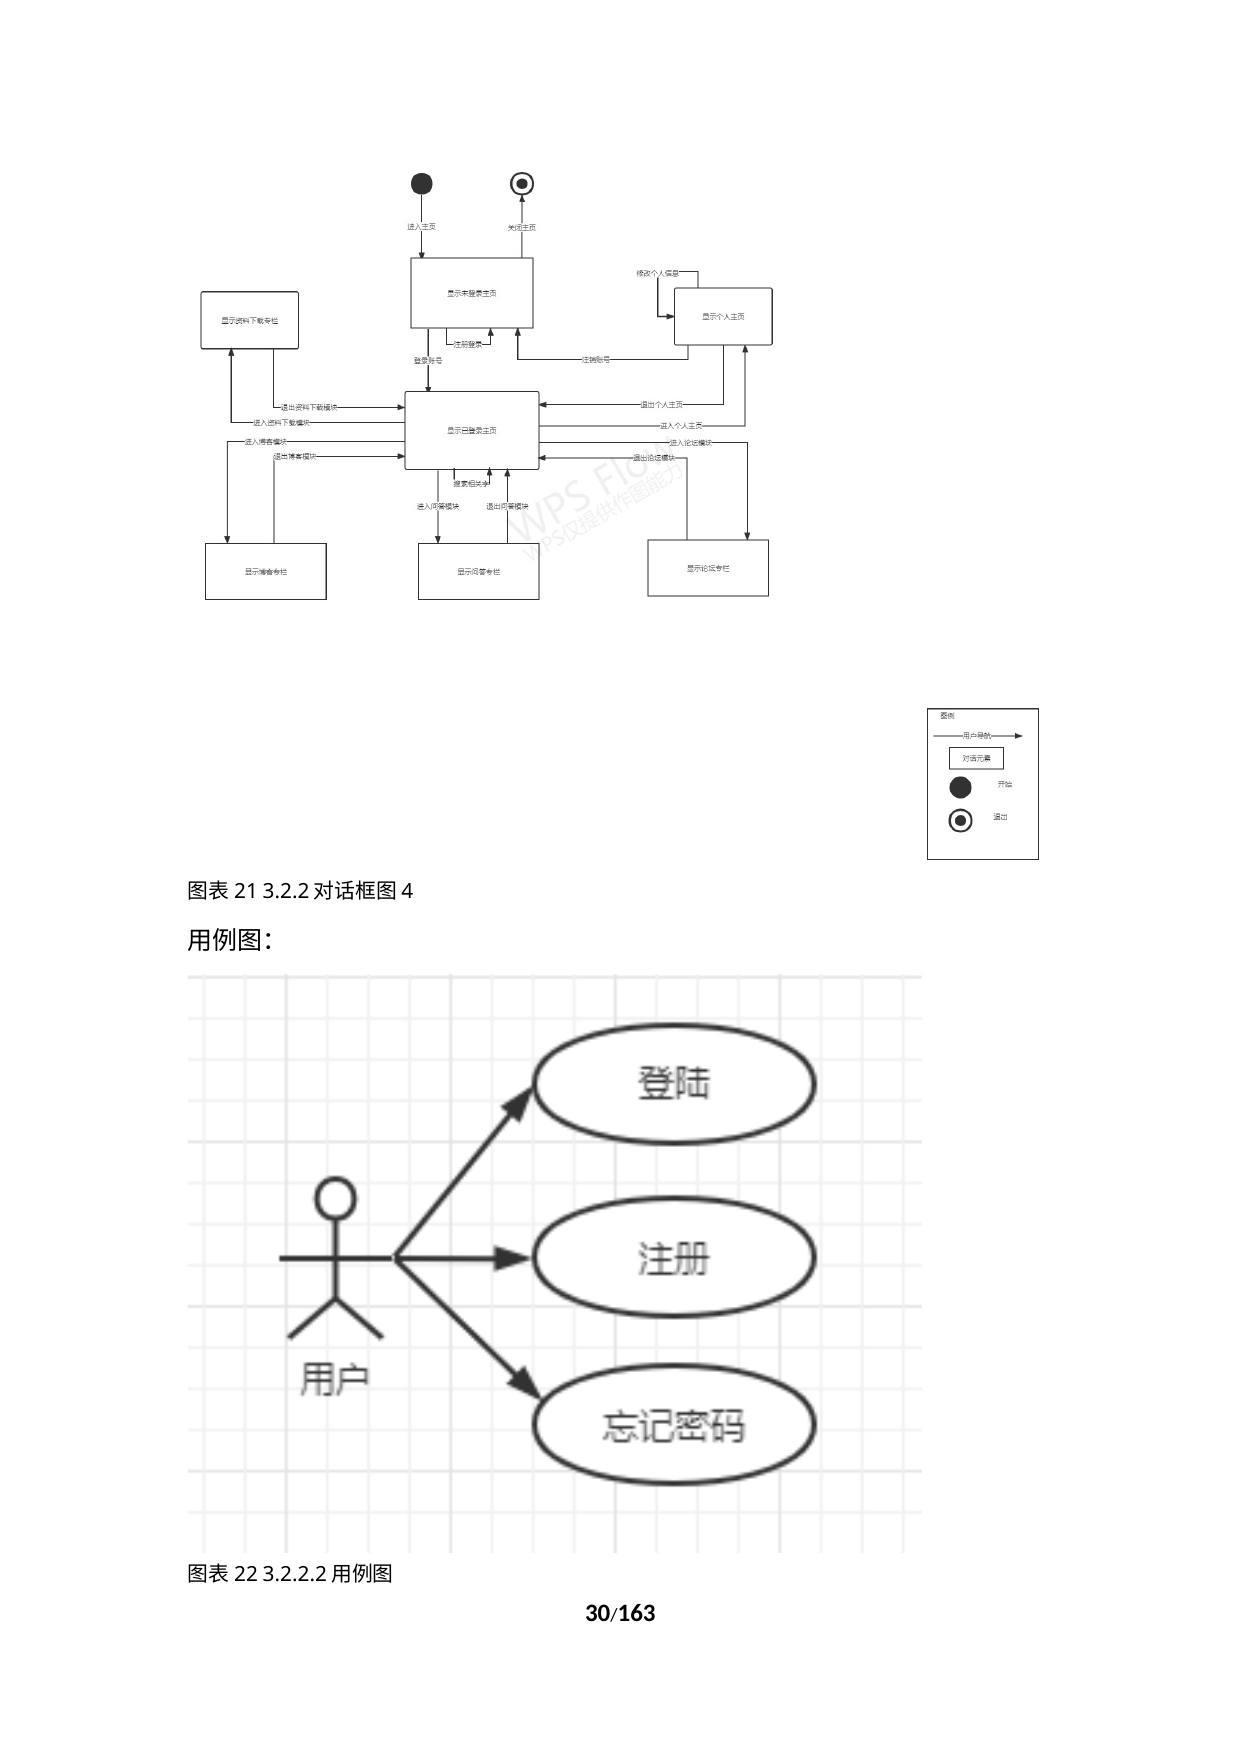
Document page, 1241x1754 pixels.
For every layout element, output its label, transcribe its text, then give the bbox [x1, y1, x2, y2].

text 用例图： [187, 906, 1053, 971]
text 图表 21 3.2.2对话框图4 [187, 873, 1053, 906]
picture [187, 159, 1052, 873]
text 图表 22 3.2.2.2用例图 [187, 1556, 1053, 1588]
